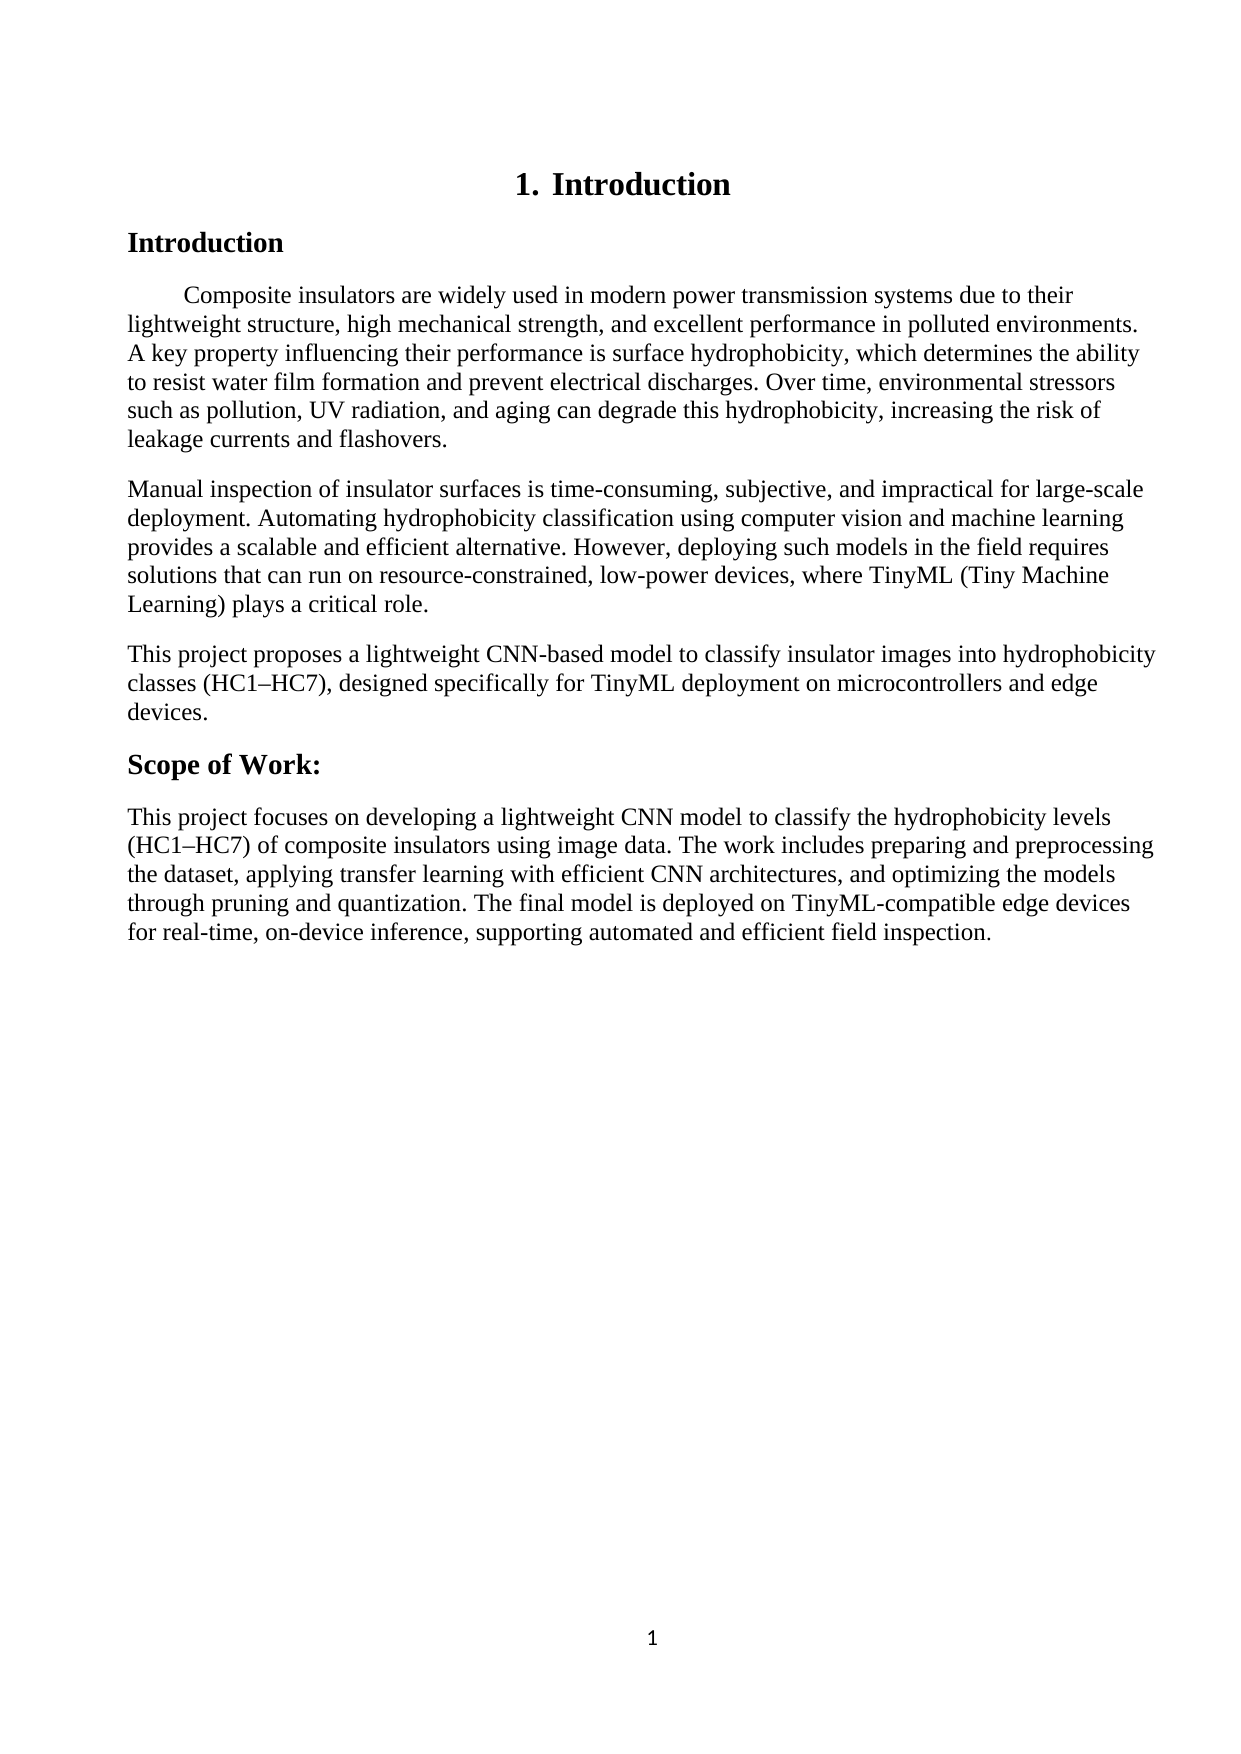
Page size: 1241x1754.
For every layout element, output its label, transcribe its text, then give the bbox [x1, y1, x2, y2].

text Composite insulators are widely used in modern power transmission systems due to their lightweight structure, high mechanical strength, and excellent performance in polluted environments. A key property influencing their performance is surface hydrophobicity, which determines the ability to resist water film formation and prevent electrical discharges. Over time, environmental stressors such as pollution, UV radiation, and aging can degrade this hydrophobicity, increasing the risk of leakage currents and flashovers. [127, 280, 1159, 453]
list Introduction [514, 165, 1159, 203]
text Manual inspection of insulator surfaces is time-consuming, subjective, and impractical for large-scale deployment. Automating hydrophobicity classification using computer vision and machine learning provides a scalable and efficient alternative. However, deploying such models in the field requires solutions that can run on resource-constrained, low-power devices, where TinyML (Tiny Machine Learning) plays a critical role. [127, 474, 1159, 618]
text This project proposes a lightweight CNN-based model to classify insulator images into hydrophobicity classes (HC1–HC7), designed specifically for TinyML deployment on microcontrollers and edge devices. [127, 639, 1159, 726]
text Scope of Work: [127, 747, 1159, 780]
text This project focuses on developing a lightweight CNN model to classify the hydrophobicity levels (HC1–HC7) of composite insulators using image data. The work includes preparing and preprocessing the dataset, applying transfer learning with efficient CNN architectures, and optimizing the models through pruning and quantization. The final model is deployed on TinyML-compatible edge devices for real-time, on-device inference, supporting automated and efficient field inspection. [127, 802, 1159, 946]
text Introduction [127, 225, 459, 259]
